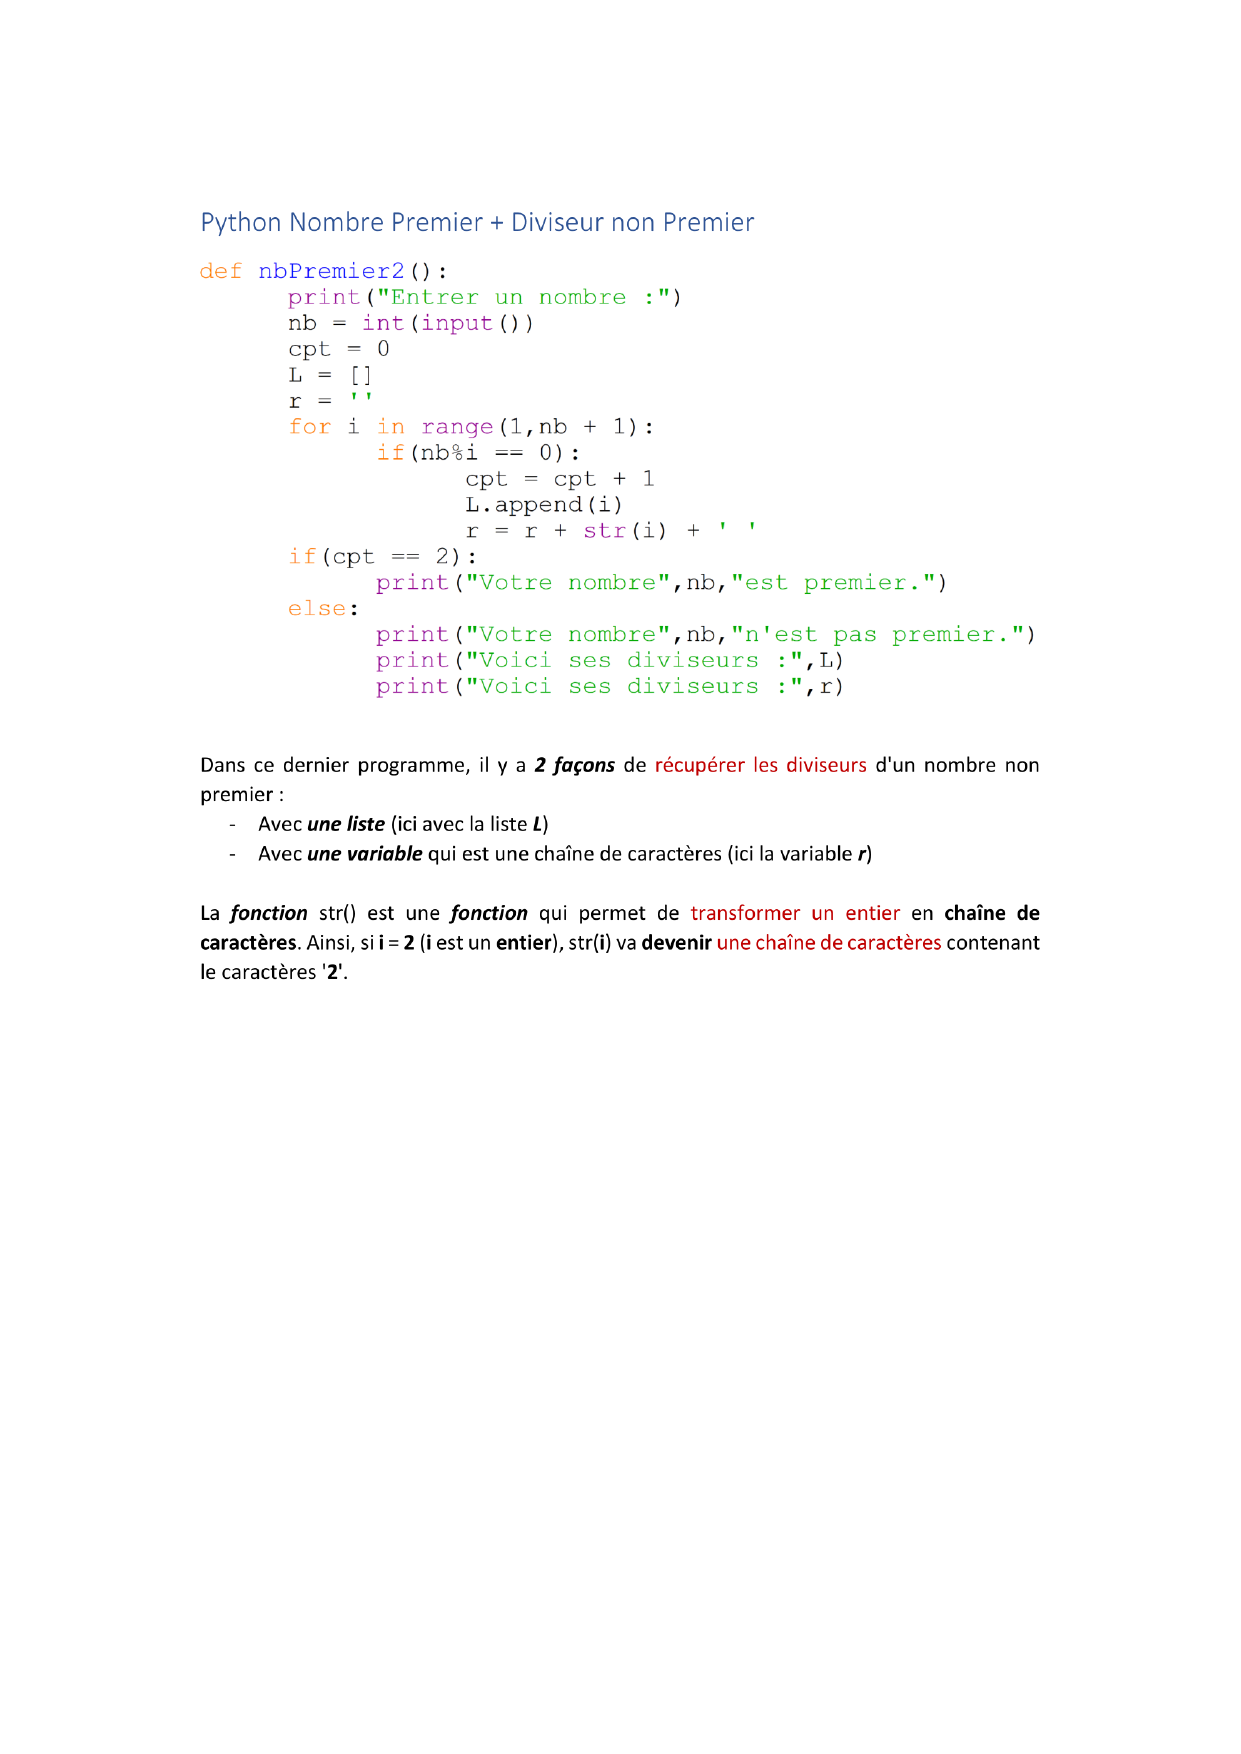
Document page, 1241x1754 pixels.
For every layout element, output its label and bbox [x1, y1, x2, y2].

picture [147, 147, 1092, 1487]
